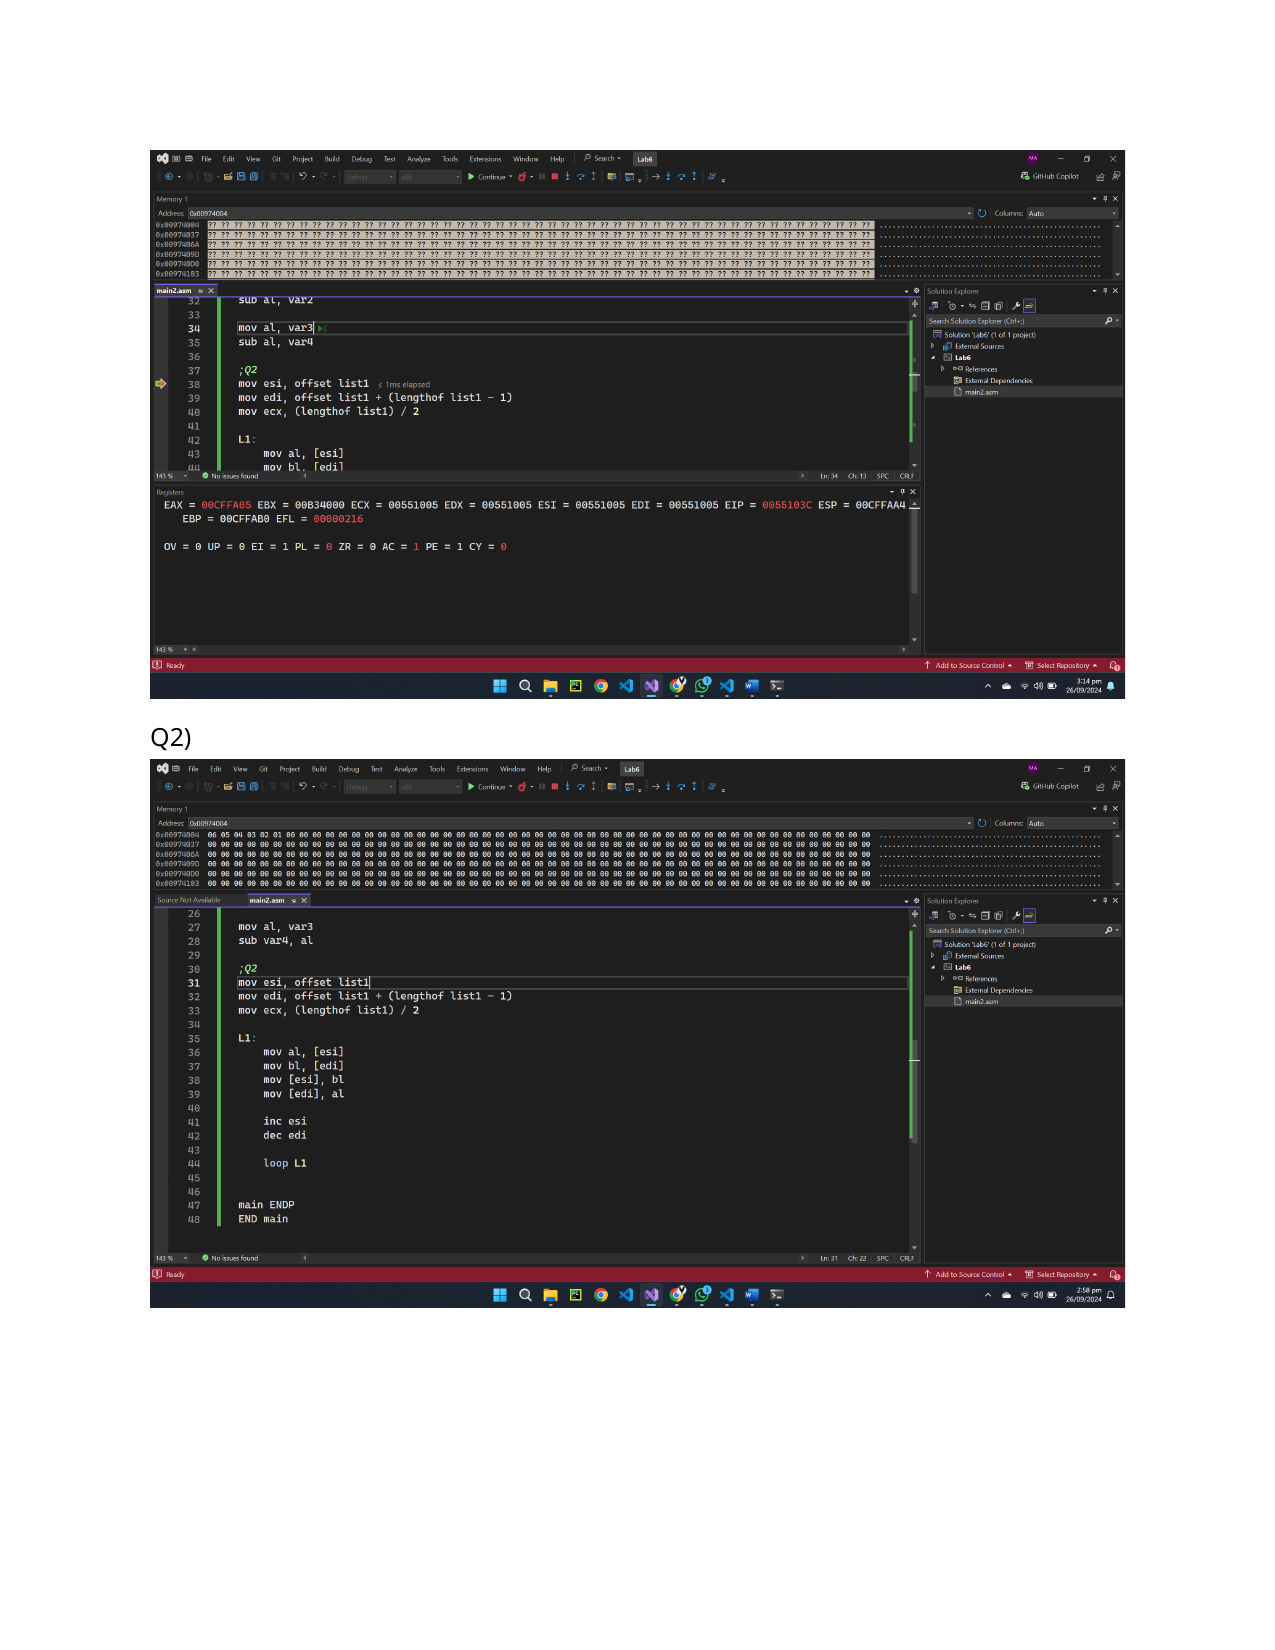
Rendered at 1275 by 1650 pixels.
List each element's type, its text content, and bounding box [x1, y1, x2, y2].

picture [150, 150, 1125, 699]
text Q2) [150, 720, 1125, 759]
picture [150, 759, 1125, 1308]
